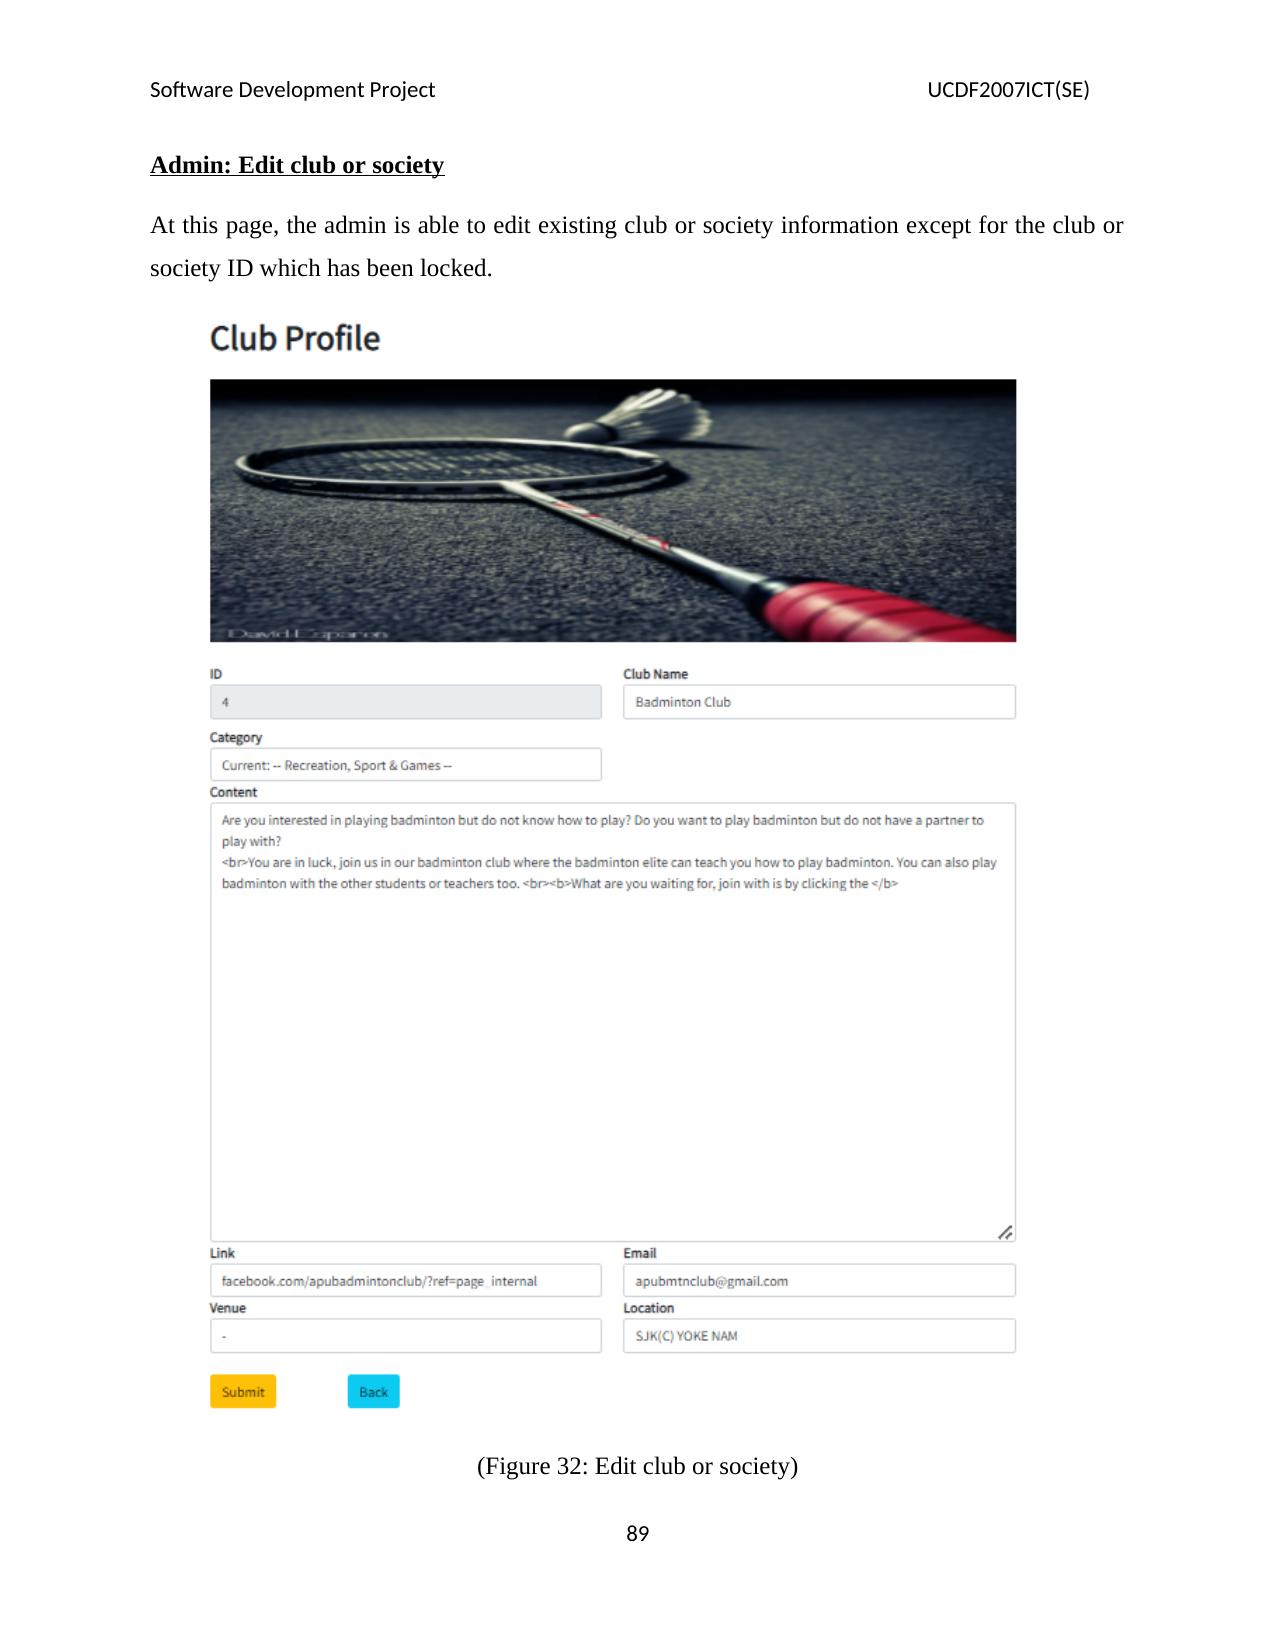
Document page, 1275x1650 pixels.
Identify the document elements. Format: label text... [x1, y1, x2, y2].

text At this page, the admin is able to edit existing club or society information except for the club or society ID which has been locked. [150, 210, 1125, 282]
picture [150, 312, 1053, 1421]
text (Figure 32: Edit club or society) [150, 1451, 1125, 1479]
text Admin: Edit club or society [150, 150, 1125, 179]
